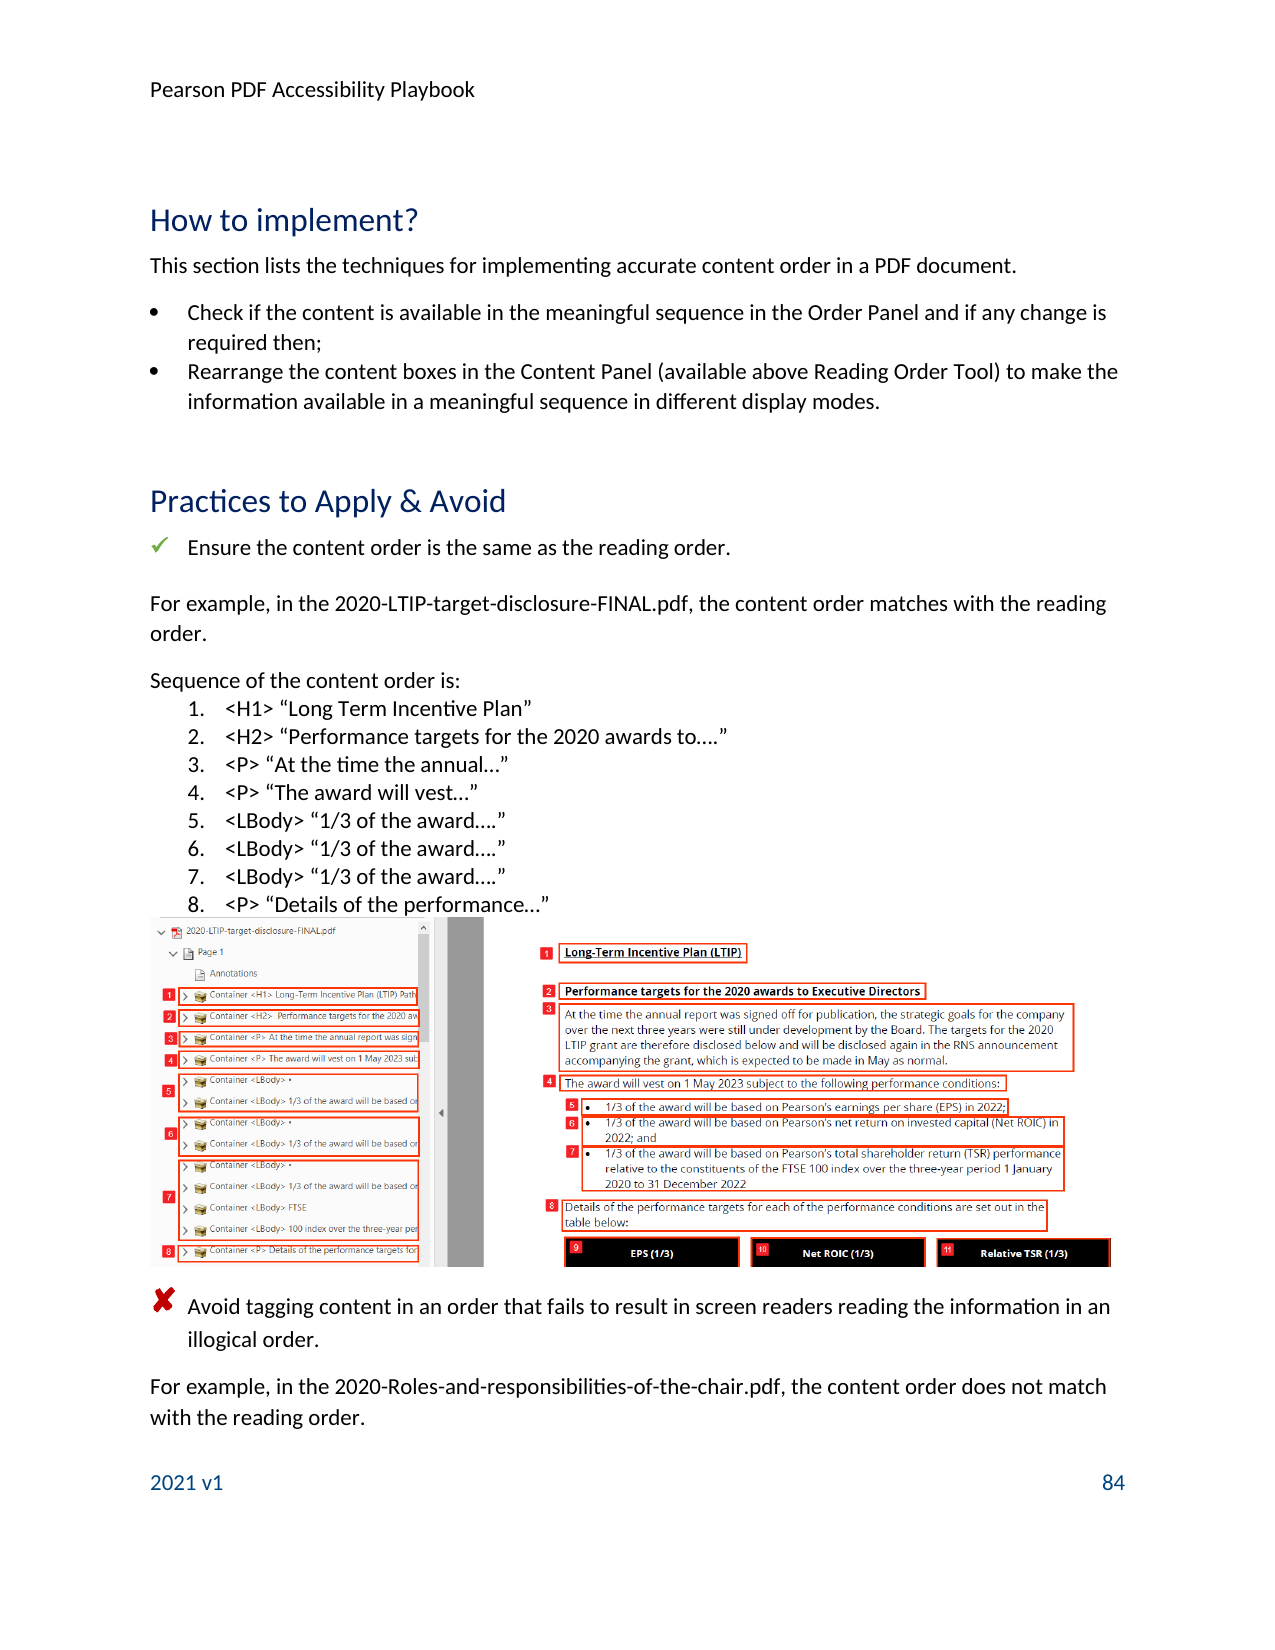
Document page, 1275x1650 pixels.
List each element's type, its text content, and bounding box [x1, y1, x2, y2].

text For example, in the 2020-LTIP-target-disclosure-FINAL.pdf, the content order matches with the reading order. [150, 589, 1125, 647]
list <LBody> “1/3 of the award….” [187, 806, 1125, 834]
list <P> “At the time the annual…” [187, 750, 1125, 778]
picture [150, 917, 1125, 1267]
text Ensure the content order is the same as the reading order. [150, 533, 1125, 561]
list <P> “The award will vest…” [187, 778, 1125, 806]
list <H1> “Long Term Incentive Plan” [187, 694, 1125, 722]
list <LBody> “1/3 of the award….” [187, 834, 1125, 862]
list Check if the content is available in the meaningful sequence in the Order Panel and if any change is required then; [150, 298, 1125, 356]
list Rearrange the content boxes in the Content Panel (available above Reading Order Tool) to make the information available in a meaningful sequence in different display modes. [150, 357, 1125, 415]
list <H2> “Performance targets for the 2020 awards to….” [187, 722, 1125, 750]
list Sequence of the content order is: [150, 666, 1125, 694]
text For example, in the 2020-Roles-and-responsibilities-of-the-chair.pdf, the content order does not match with the reading order. [150, 1372, 1125, 1431]
subtitle How to implement? [150, 199, 1125, 239]
text Avoid tagging content in an order that fails to result in screen readers reading the information in an illogical order. [150, 1286, 1125, 1354]
text This section lists the techniques for implementing accurate content order in a PDF document. [150, 251, 1125, 279]
list <LBody> “1/3 of the award….” [187, 862, 1125, 890]
subtitle Practices to Apply & Avoid [150, 480, 1125, 521]
list <P> “Details of the performance…” [187, 890, 1125, 917]
